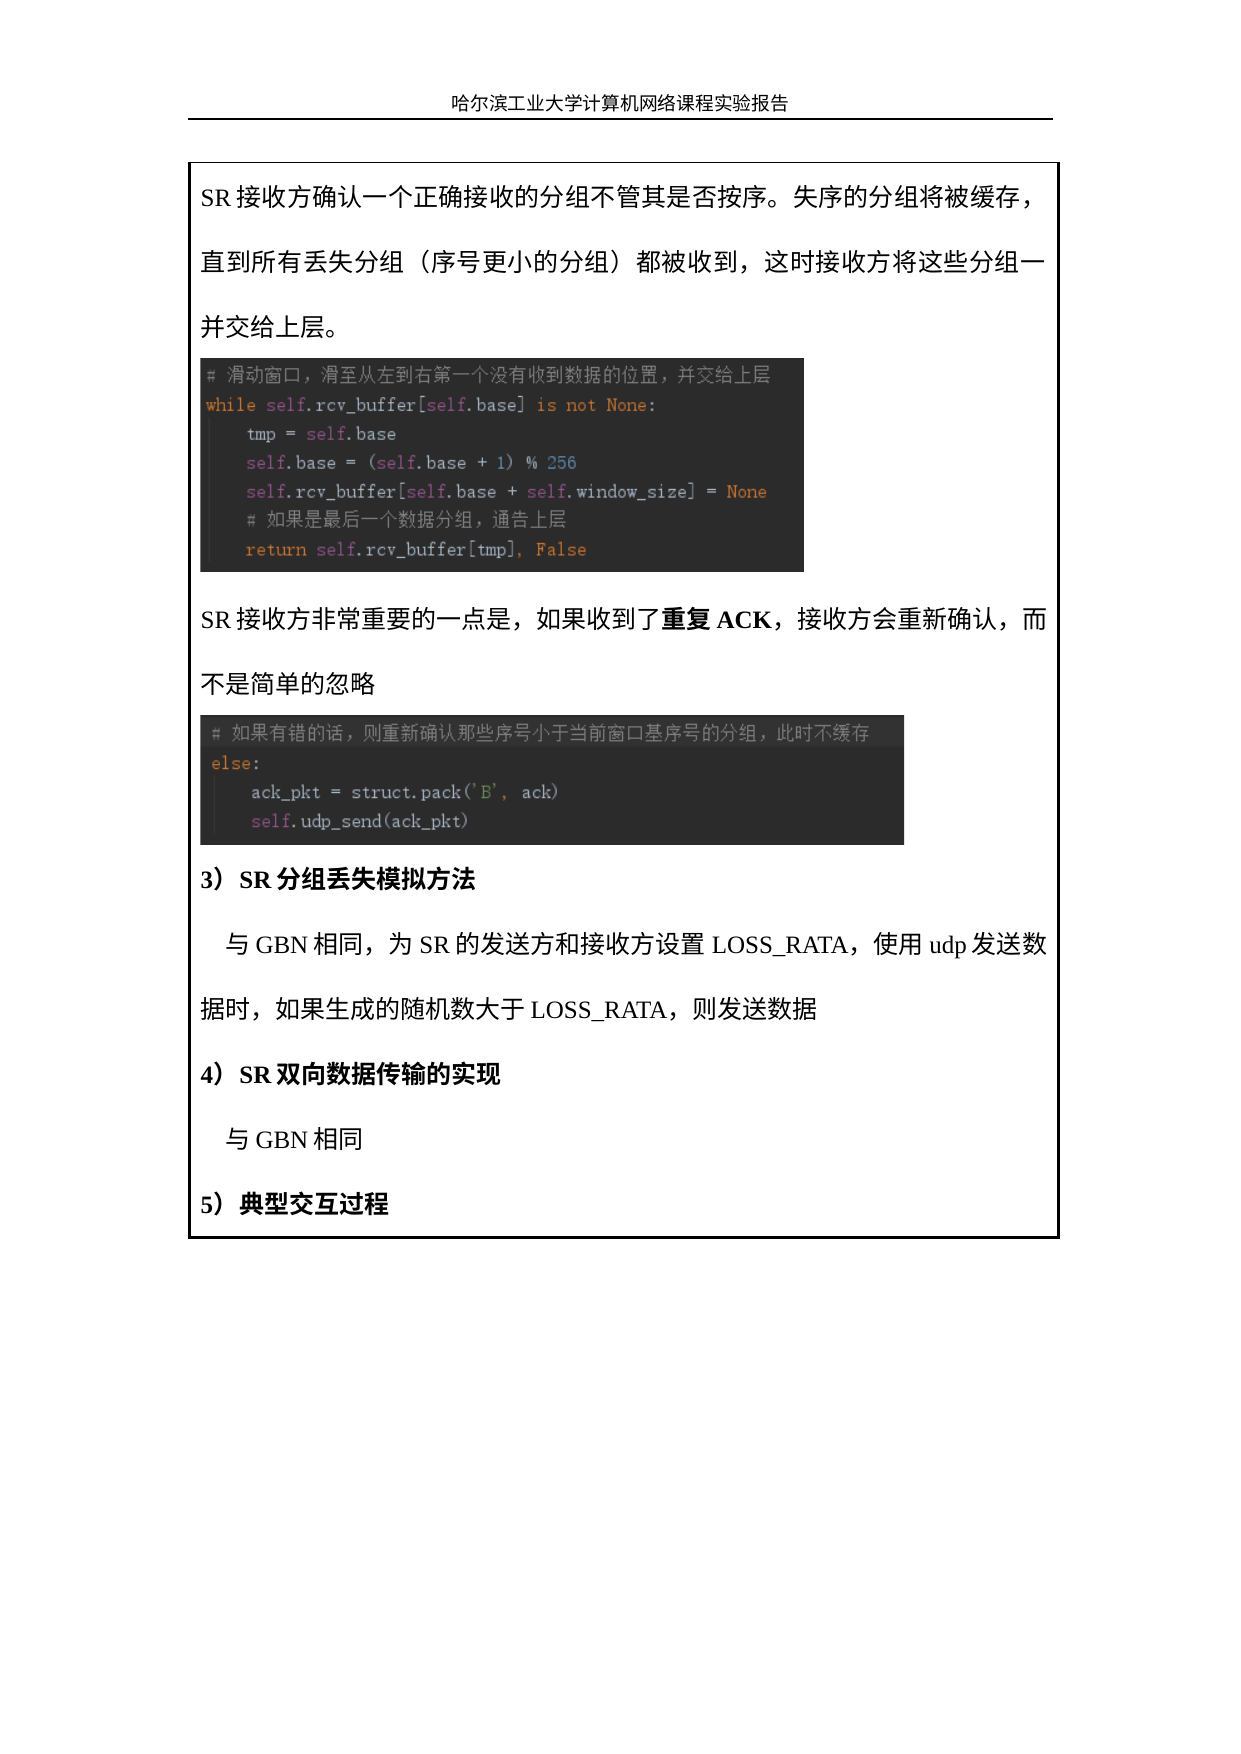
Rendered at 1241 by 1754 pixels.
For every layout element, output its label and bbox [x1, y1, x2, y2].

picture [200, 358, 804, 572]
table_cell [191, 163, 1057, 1236]
picture [200, 715, 905, 845]
